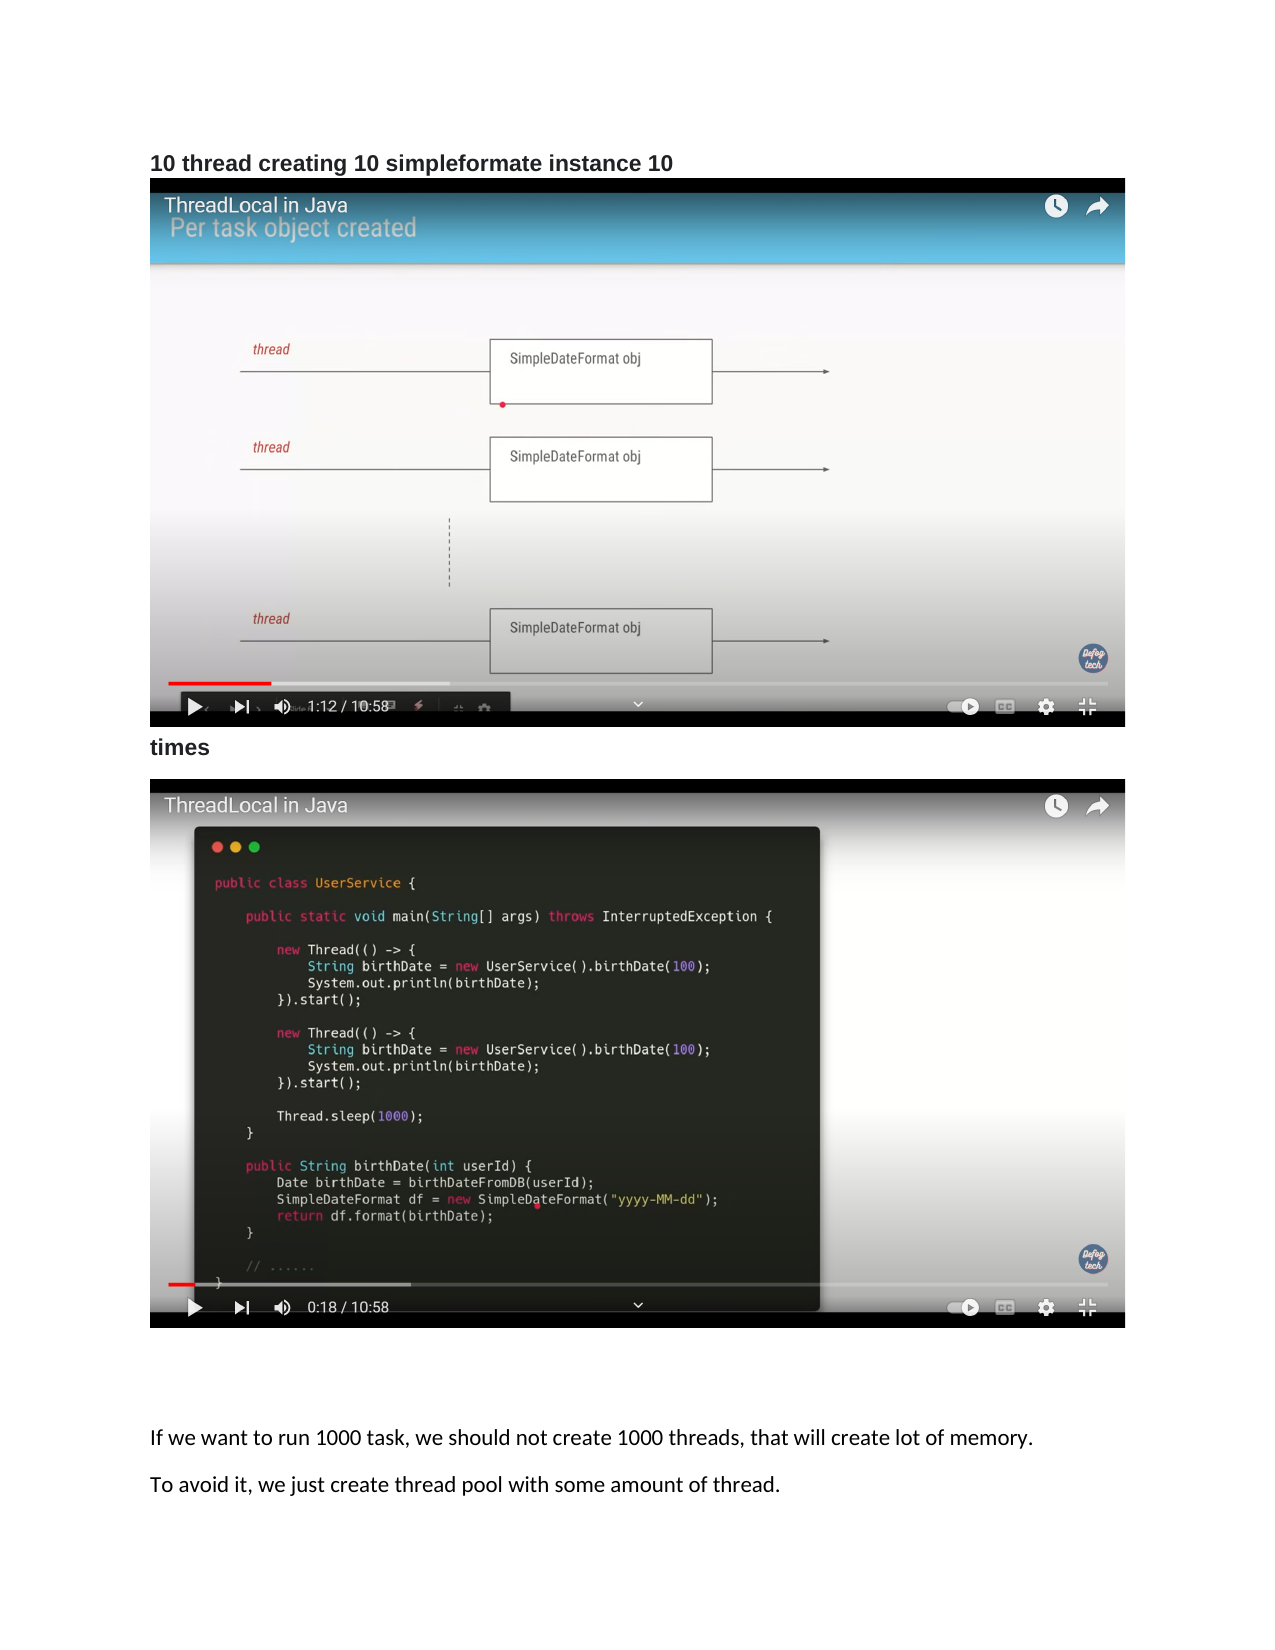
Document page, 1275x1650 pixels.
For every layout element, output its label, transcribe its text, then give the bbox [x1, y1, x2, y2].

text To avoid it, we just create thread pool with some amount of thread. [150, 1470, 1125, 1498]
text If we want to run 1000 task, we should not create 1000 threads, that will create lot of memory. [150, 1423, 1125, 1451]
text 10 thread creating 10 simpleformate instance 10 times [150, 727, 1125, 760]
picture [150, 178, 1125, 727]
text 10 thread creating 10 simpleformate instance 10 times [150, 150, 1125, 178]
picture [150, 779, 1125, 1328]
